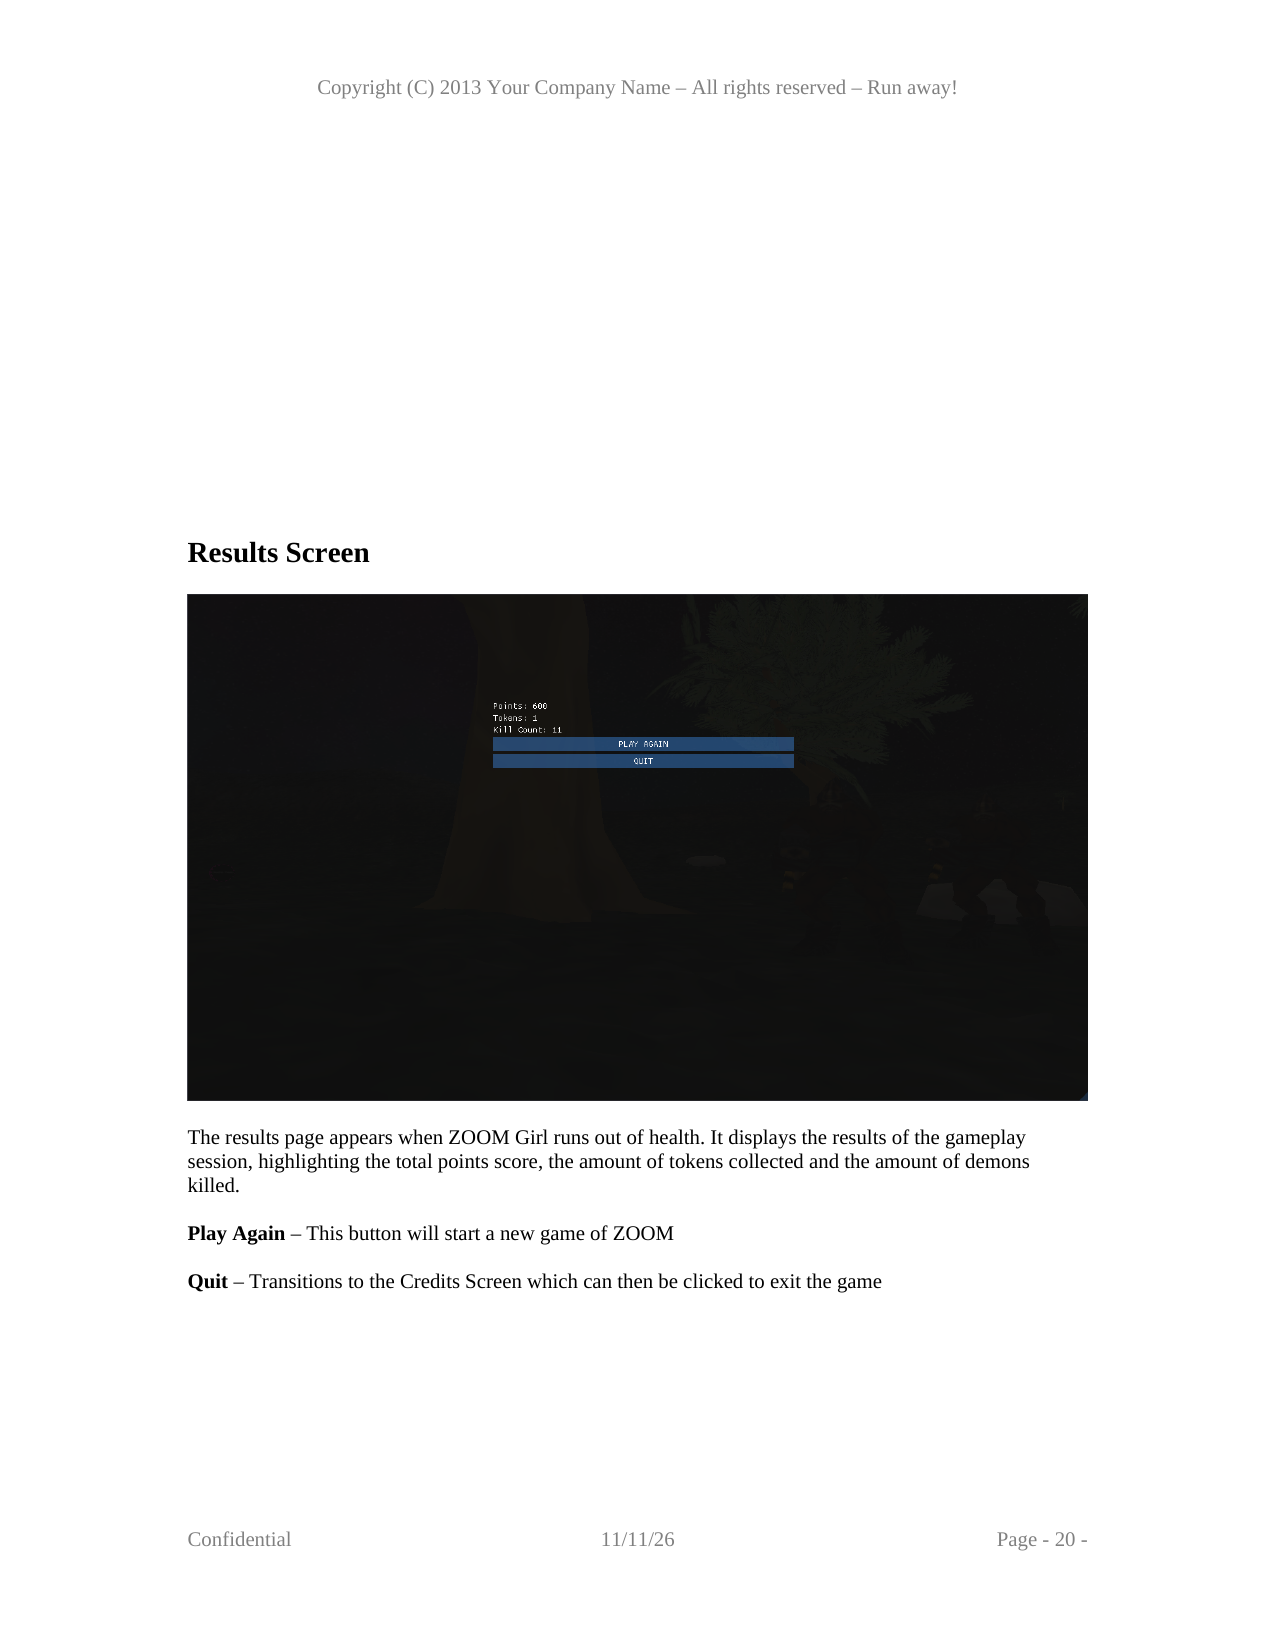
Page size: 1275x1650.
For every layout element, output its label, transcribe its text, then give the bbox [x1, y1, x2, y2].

text Play Again – This button will start a new game of ZOOM [187, 1221, 1087, 1245]
picture [187, 592, 1088, 1101]
text Quit – Transitions to the Credits Screen which can then be clicked to exit the game [187, 1269, 1087, 1293]
text The results page appears when ZOOM Girl runs out of health. It displays the results of the gameplay session, highlighting the total points score, the amount of tokens collected and the amount of demons killed. [187, 1124, 1087, 1197]
subtitle Results Screen [187, 535, 1087, 568]
